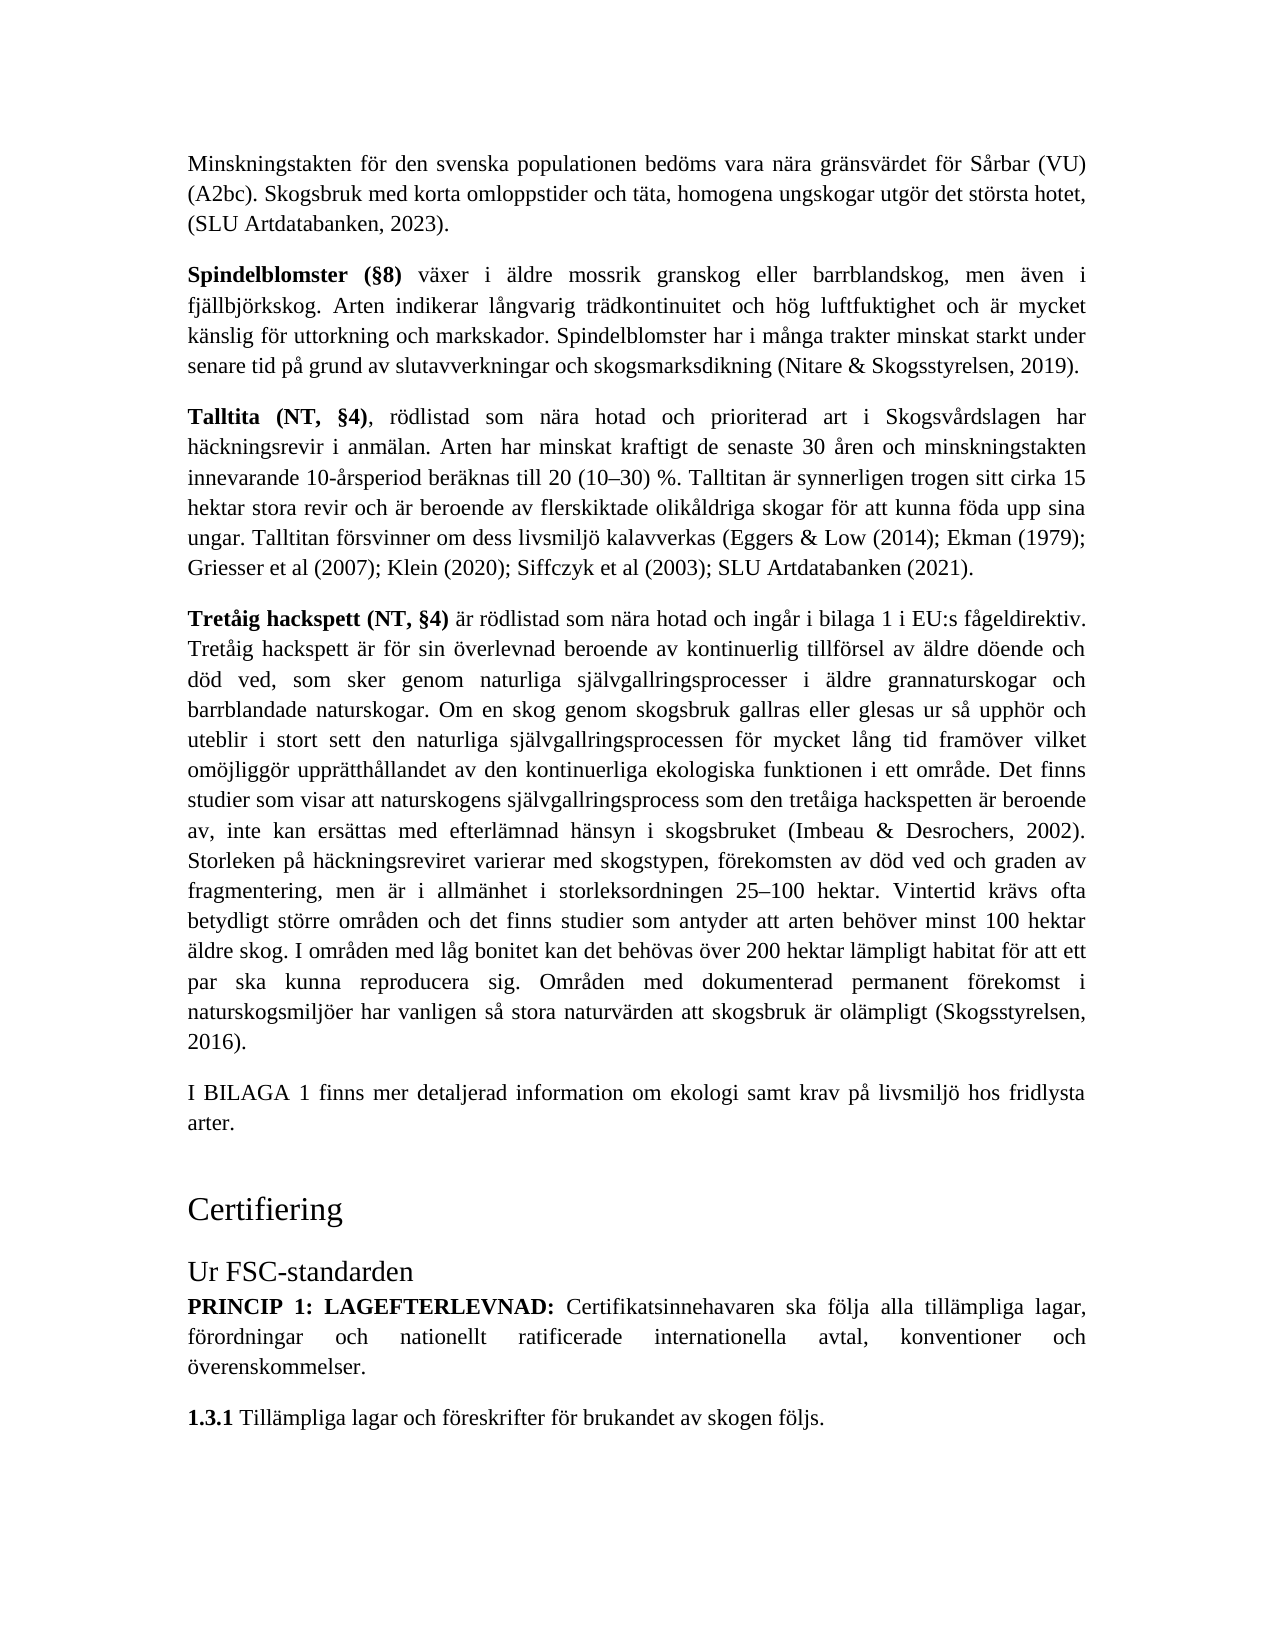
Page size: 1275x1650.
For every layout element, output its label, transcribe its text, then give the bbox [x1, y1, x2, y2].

text Spindelblomster (§8) växer i äldre mossrik granskog eller barrblandskog, men även i fjällbjörkskog. Arten indikerar långvarig trädkontinuitet och hög luftfuktighet och är mycket känslig för uttorkning och markskador. Spindelblomster har i många trakter minskat starkt under senare tid på grund av slutavverkningar och skogsmarksdikning (Nitare & Skogsstyrelsen, 2019). [187, 261, 1087, 378]
text PRINCIP 1: LAGEFTERLEVNAD: Certifikatsinnehavaren ska följa alla tillämpliga lagar, förordningar och nationellt ratificerade internationella avtal, konventioner och överenskommelser. [187, 1293, 1087, 1380]
text 1.3.1 Tillämpliga lagar och föreskrifter för brukandet av skogen följs. [187, 1404, 1087, 1431]
text Tretåig hackspett (NT, §4) är rödlistad som nära hotad och ingår i bilaga 1 i EU:s fågeldirektiv. Tretåig hackspett är för sin överlevnad beroende av kontinuerlig tillförsel av äldre döende och död ved, som sker genom naturliga självgallringsprocesser i äldre grannaturskogar och barrblandade naturskogar. Om en skog genom skogsbruk gallras eller glesas ur så upphör och uteblir i stort sett den naturliga självgallringsprocessen för mycket lång tid framöver vilket omöjliggör upprätthållandet av den kontinuerliga ekologiska funktionen i ett område. Det finns studier som visar att naturskogens självgallringsprocess som den tretåiga hackspetten är beroende av, inte kan ersättas med efterlämnad hänsyn i skogsbruket (Imbeau & Desrochers, 2002). Storleken på häckningsreviret varierar med skogstypen, förekomsten av död ved och graden av fragmentering, men är i allmänhet i storleksordningen 25–100 hektar. Vintertid krävs ofta betydligt större områden och det finns studier som antyder att arten behöver minst 100 hektar äldre skog. I områden med låg bonitet kan det behövas över 200 hektar lämpligt habitat för att ett par ska kunna reproducera sig. Områden med dokumenterad permanent förekomst i naturskogsmiljöer har vanligen så stora naturvärden att skogsbruk är olämpligt (Skogsstyrelsen, 2016). [187, 605, 1087, 1054]
text Talltita (NT, §4), rödlistad som nära hotad och prioriterad art i Skogsvårdslagen har häckningsrevir i anmälan. Arten har minskat kraftigt de senaste 30 åren och minskningstakten innevarande 10-årsperiod beräknas till 20 (10–30) %. Talltitan är synnerligen trogen sitt cirka 15 hektar stora revir och är beroende av flerskiktade olikåldriga skogar för att kunna föda upp sina ungar. Talltitan försvinner om dess livsmiljö kalavverkas (Eggers & Low (2014); Ekman (1979); Griesser et al (2007); Klein (2020); Siffczyk et al (2003); SLU Artdatabanken (2021). [187, 403, 1087, 581]
subtitle Ur FSC-standarden [187, 1254, 1087, 1288]
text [187, 150, 1087, 237]
text I BILAGA 1 finns mer detaljerad information om ekologi samt krav på livsmiljö hos fridlysta arter. [187, 1079, 1087, 1136]
subtitle Certifiering [187, 1189, 1087, 1228]
